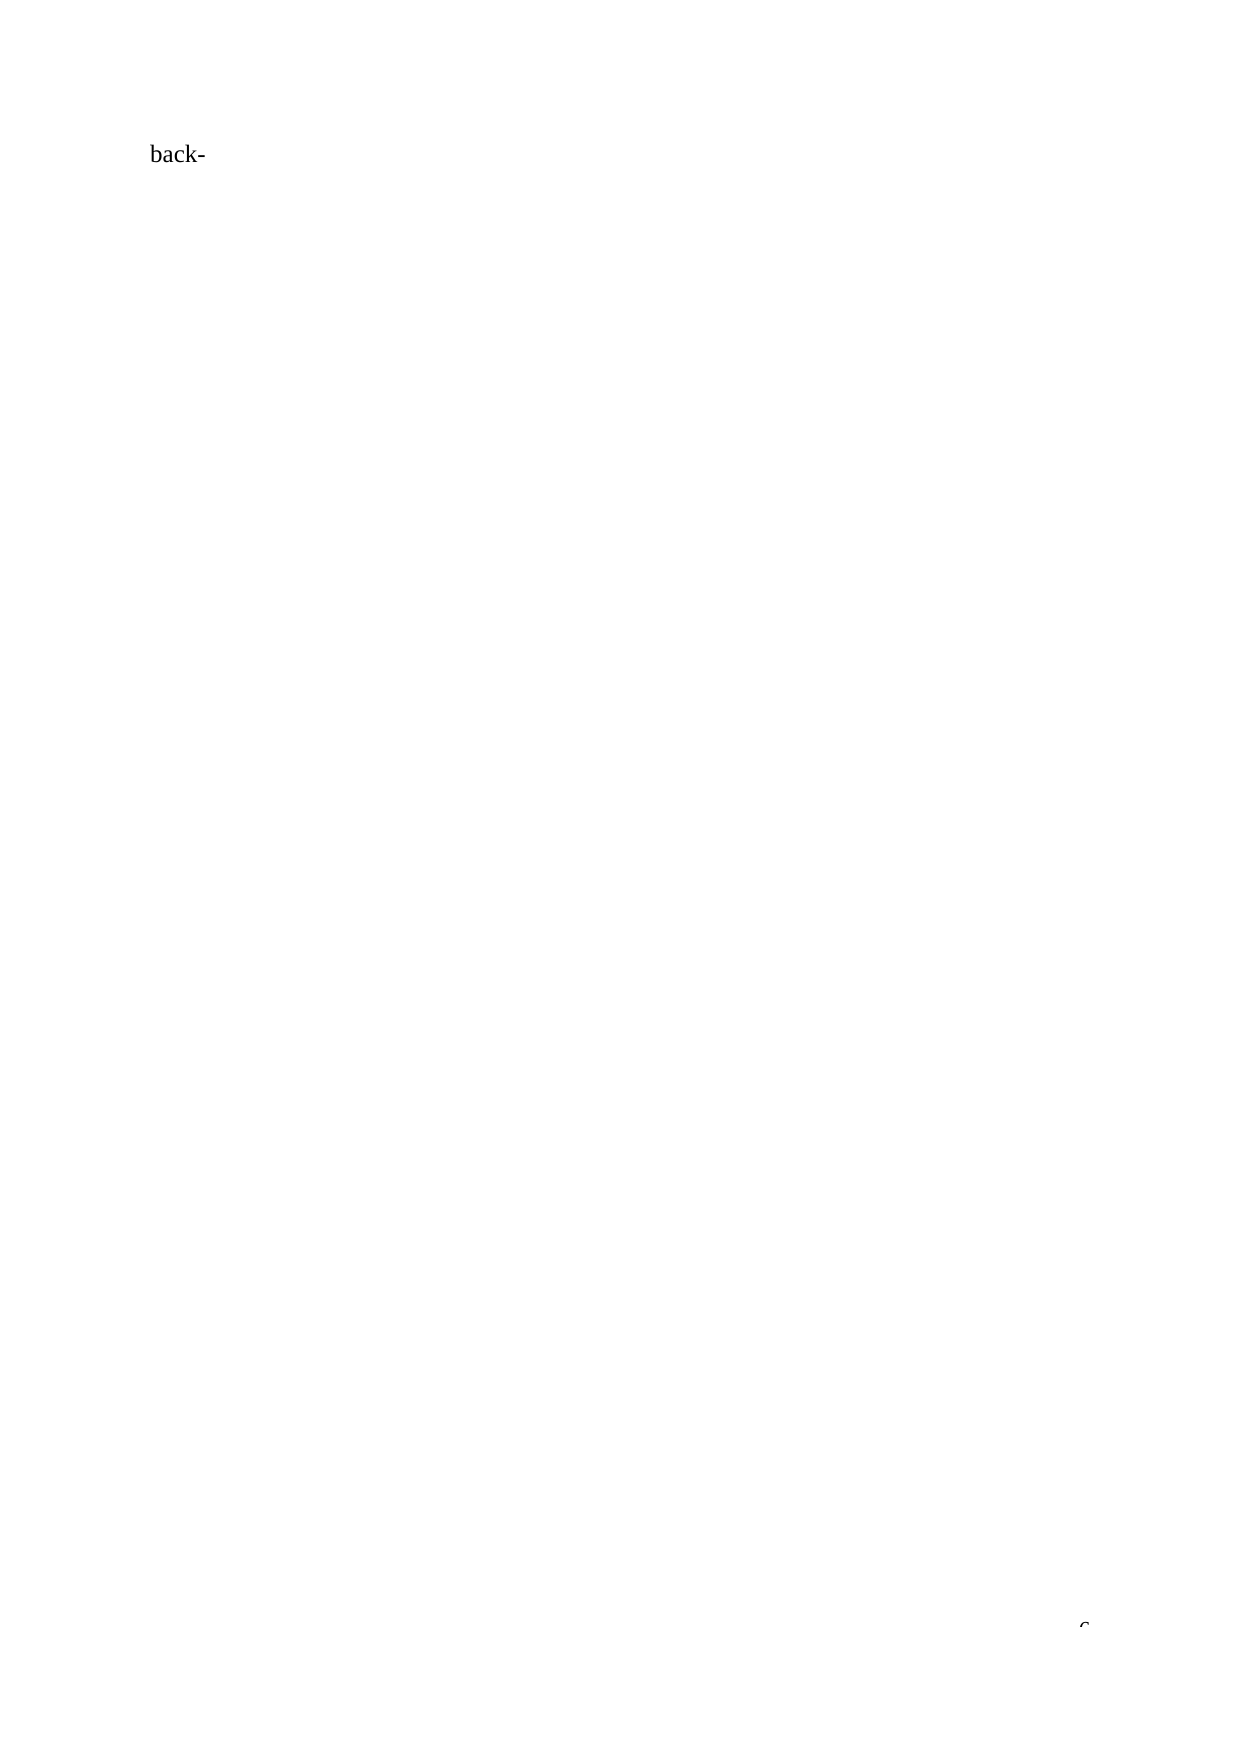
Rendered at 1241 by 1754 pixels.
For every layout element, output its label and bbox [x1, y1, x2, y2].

text [150, 139, 1093, 168]
